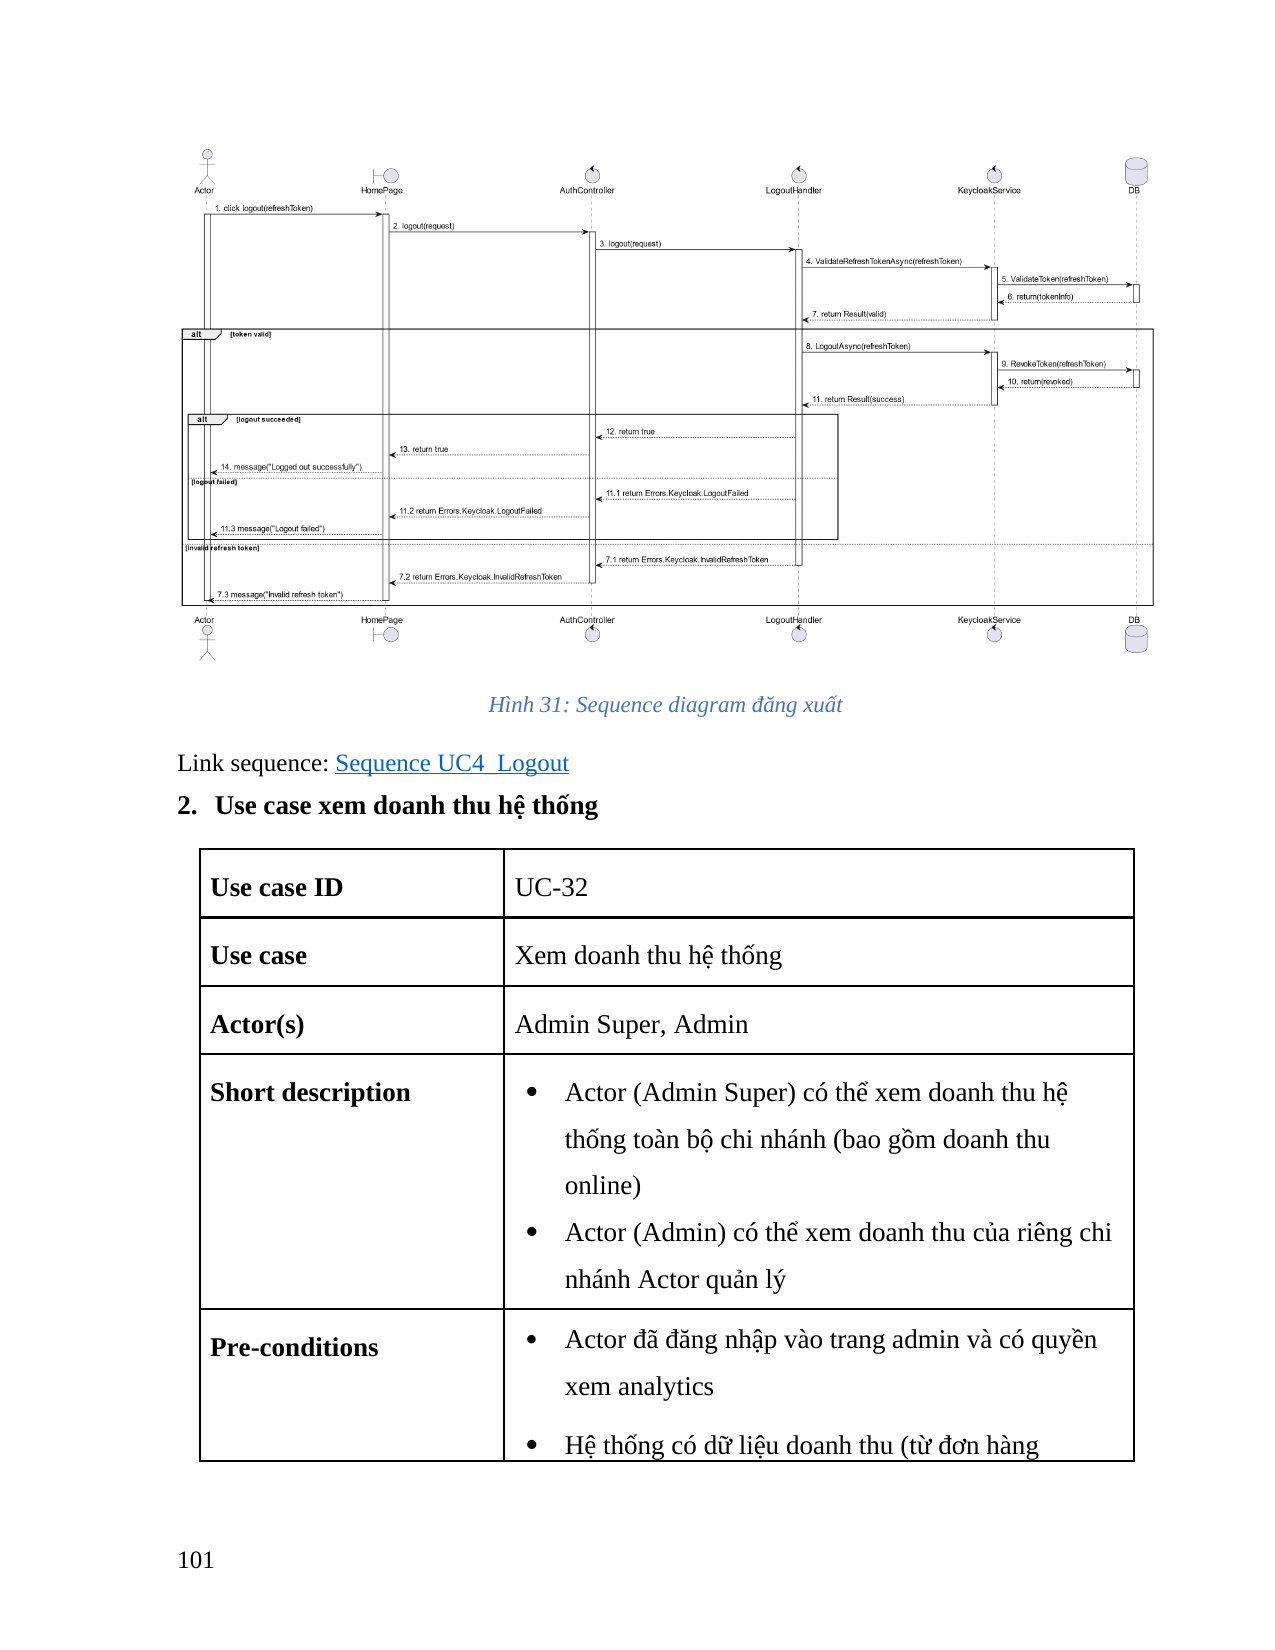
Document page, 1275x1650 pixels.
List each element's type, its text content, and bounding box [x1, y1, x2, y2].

list Use case xem doanh thu hệ thống [177, 789, 1156, 820]
picture [177, 147, 1157, 664]
table_header UC-32 [505, 850, 1133, 916]
table_cell Actor(s) [201, 987, 503, 1053]
table_cell Short description [201, 1055, 503, 1308]
table_header Use case ID [201, 850, 503, 916]
table_cell Admin Super, Admin [505, 987, 1133, 1053]
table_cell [505, 1310, 1133, 1460]
table_cell Use case [201, 919, 503, 985]
text Link sequence: Sequence UC4_Logout [177, 748, 1156, 776]
table_cell Pre-conditions [201, 1310, 503, 1460]
table_cell Xem doanh thu hệ thống [505, 919, 1133, 985]
table_cell Actor (Admin Super) có thể xem doanh thu hệ thống toàn bộ chi nhánh (bao gồm doanh thu online) Actor (Admin) có thể xem doanh thu của riêng chi nhánh Actor quản lý [505, 1055, 1133, 1308]
text Hình 31: Sequence diagram đăng xuất [177, 692, 1156, 718]
